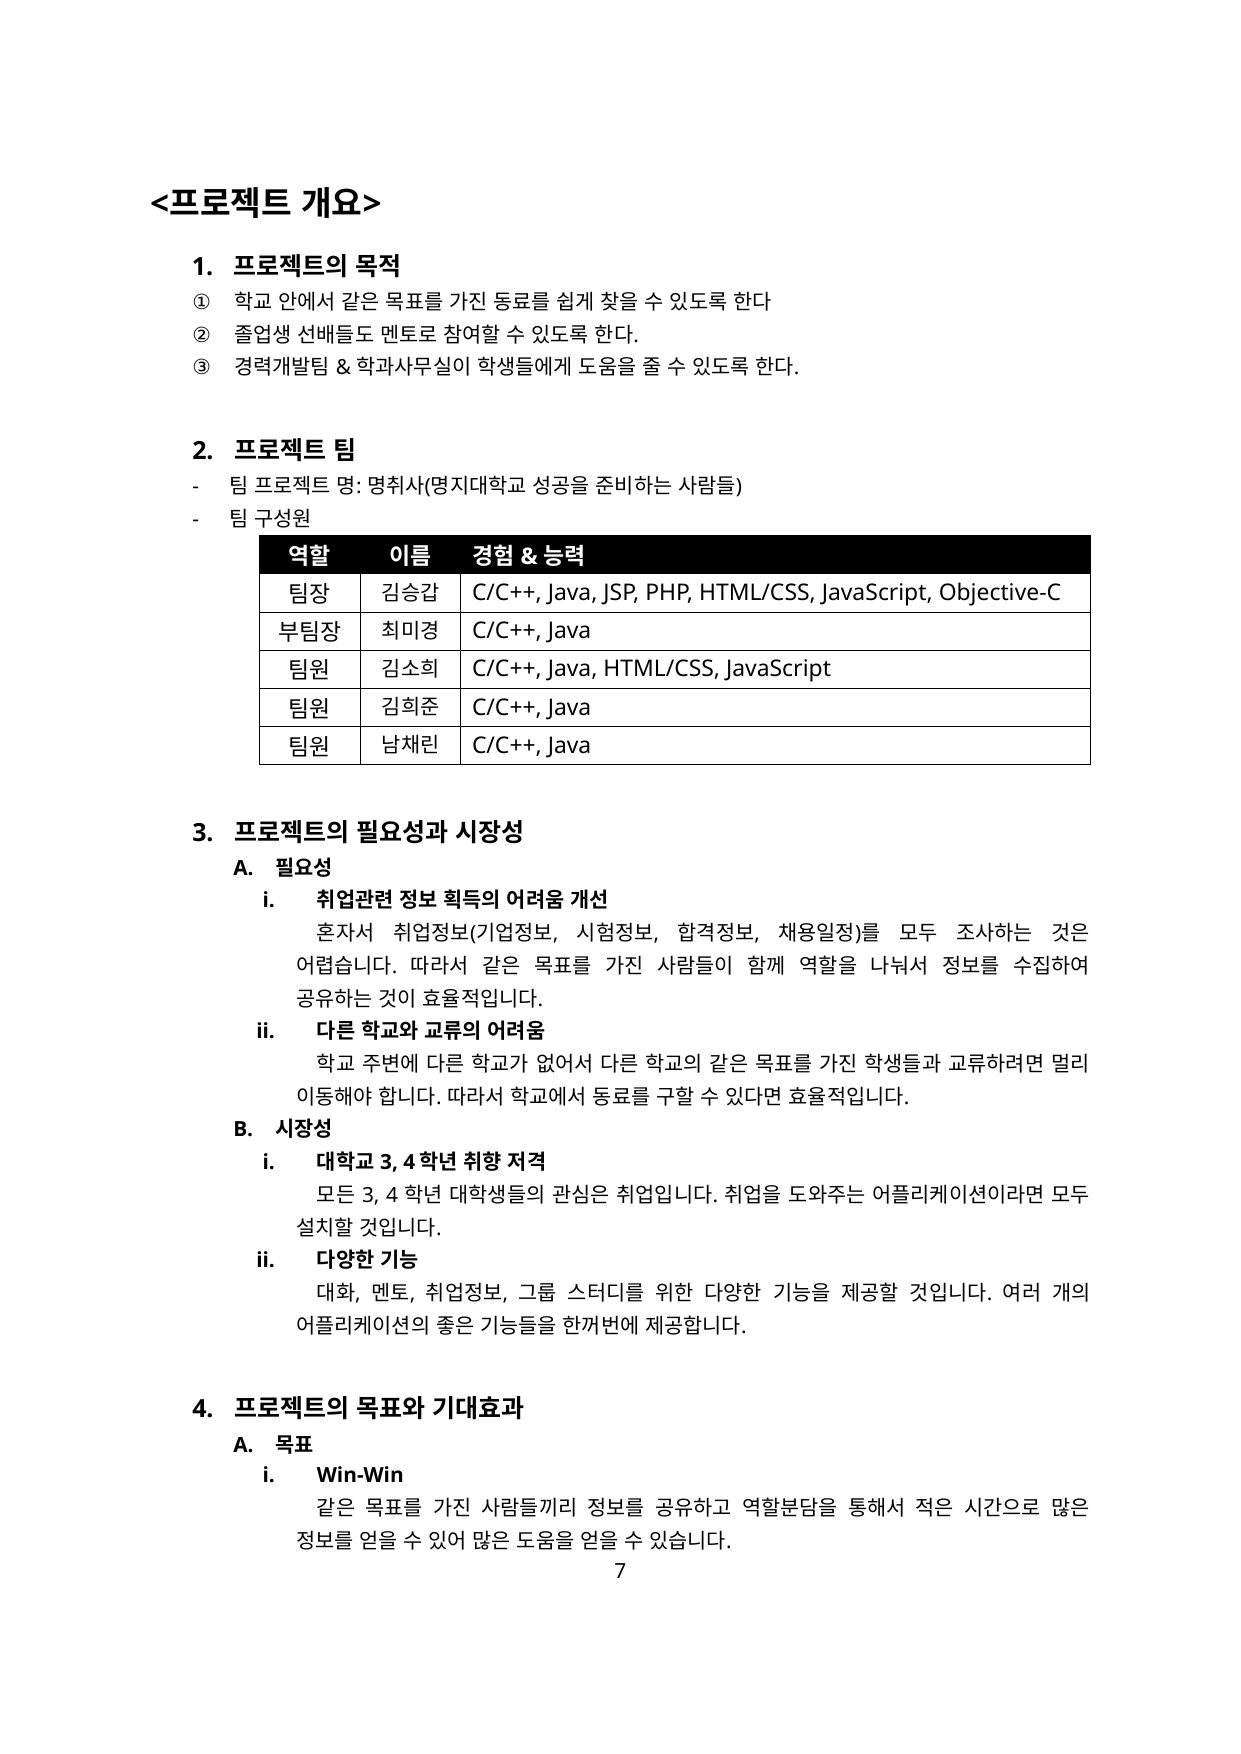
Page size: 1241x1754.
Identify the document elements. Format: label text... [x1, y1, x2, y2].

text 같은 목표를 가진 사람들끼리 정보를 공유하고 역할분담을 통해서 적은 시간으로 많은 정보를 얻을 수 있어 많은 도움을 얻을 수 있습니다. [296, 1491, 1090, 1554]
table_cell 팀장 [260, 574, 360, 611]
text 프로젝트의 목표와 기대효과 [192, 1389, 1069, 1425]
text 프로젝트의 필요성과 시장성 [192, 812, 1069, 848]
table_cell 팀원 [260, 651, 360, 688]
list 취업관련 정보 획득의 어려움 개선 [275, 884, 1090, 914]
table_header 이름 [361, 536, 460, 573]
table_cell C/C++, Java [461, 689, 1090, 726]
table_cell C/C++, Java, HTML/CSS, JavaScript [461, 651, 1090, 688]
table_cell 팀원 [260, 727, 360, 764]
table_cell 김소희 [361, 651, 460, 688]
text 모든 3, 4 학년 대학생들의 관심은 취업입니다. 취업을 도와주는 어플리케이션이라면 모두 설치할 것입니다. [296, 1178, 1090, 1241]
text 대화, 멘토, 취업정보, 그룹 스터디를 위한 다양한 기능을 제공할 것입니다. 여러 개의 어플리케이션의 좋은 기능들을 한꺼번에 제공합니다. [296, 1276, 1090, 1339]
table_cell C/C++, Java, JSP, PHP, HTML/CSS, JavaScript, Objective-C [461, 574, 1090, 611]
text 프로젝트 팀 [192, 431, 1069, 467]
table_cell 팀원 [260, 689, 360, 726]
table_cell 김승갑 [361, 574, 460, 611]
text 학교 주변에 다른 학교가 없어서 다른 학교의 같은 목표를 가진 학생들과 교류하려면 멀리 이동해야 합니다. 따라서 학교에서 동료를 구할 수 있다면 효율적입니다. [296, 1047, 1090, 1110]
list 학교 안에서 같은 목표를 가진 동료를 쉽게 찾을 수 있도록 한다 [192, 285, 1090, 316]
list 프로젝트의 목적 [192, 246, 1069, 282]
table_cell C/C++, Java [461, 613, 1090, 649]
list 팀 구성원 [192, 502, 1090, 533]
list 필요성 [233, 851, 1090, 881]
list 다른 학교와 교류의 어려움 [275, 1014, 1090, 1045]
list 대학교 3, 4학년 취향 저격 [275, 1145, 1090, 1176]
list 목표 [233, 1428, 1090, 1458]
list 졸업생 선배들도 멘토로 참여할 수 있도록 한다. [192, 318, 1090, 348]
list 다양한 기능 [275, 1243, 1090, 1274]
table_header 경험 & 능력 [461, 536, 1090, 573]
list 경력개발팀 & 학과사무실이 학생들에게 도움을 줄 수 있도록 한다. [192, 351, 1090, 381]
table_cell C/C++, Java [461, 727, 1090, 764]
table_cell 부팀장 [260, 613, 360, 649]
list 시장성 [233, 1113, 1090, 1143]
list Win-Win [275, 1461, 1090, 1489]
table_cell 최미경 [361, 613, 460, 649]
list 팀 프로젝트 명: 명취사(명지대학교 성공을 준비하는 사람들) [192, 470, 1090, 500]
table_header 역할 [260, 536, 360, 573]
table_cell 남채린 [361, 727, 460, 764]
table_cell 김희준 [361, 689, 460, 726]
text 혼자서 취업정보(기업정보, 시험정보, 합격정보, 채용일정)를 모두 조사하는 것은 어렵습니다. 따라서 같은 목표를 가진 사람들이 함께 역할을 나눠서 정보를 수집하여 공유하는 것이 효율적입니다. [296, 916, 1090, 1012]
text <프로젝트 개요> [150, 177, 1090, 226]
